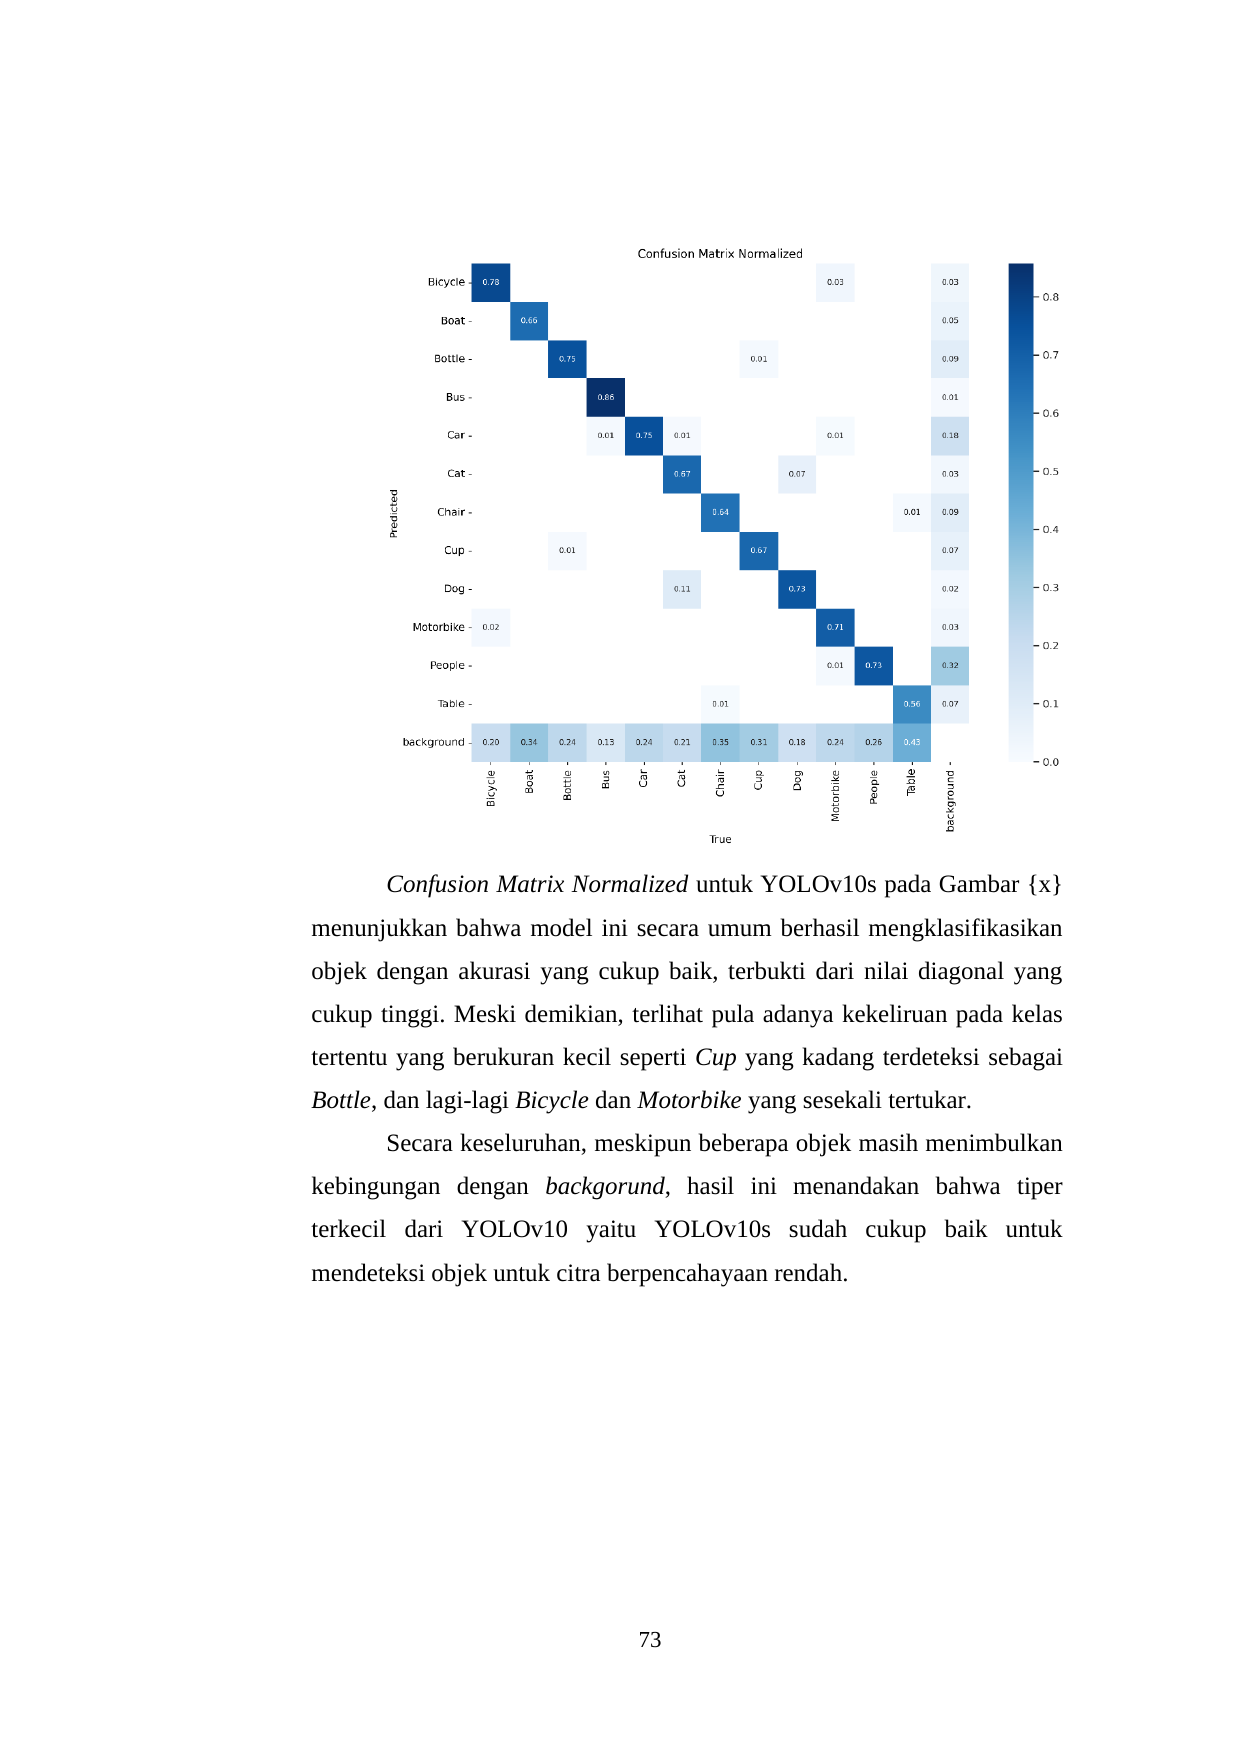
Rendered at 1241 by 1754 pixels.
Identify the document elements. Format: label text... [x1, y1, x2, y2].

text Secara keseluruhan, meskipun beberapa objek masih menimbulkan kebingungan dengan backgorund, hasil ini menandakan bahwa tiper terkecil dari YOLOv10 yaitu YOLOv10s sudah cukup baik untuk mendeteksi objek untuk citra berpencahayaan rendah. [311, 1128, 1063, 1286]
picture [311, 236, 1138, 857]
text Confusion Matrix Normalized untuk YOLOv10s pada Gambar {x} menunjukkan bahwa model ini secara umum berhasil mengklasifikasikan objek dengan akurasi yang cukup baik, terbukti dari nilai diagonal yang cukup tinggi. Meski demikian, terlihat pula adanya kekeliruan pada kelas tertentu yang berukuran kecil seperti Cup yang kadang terdeteksi sebagai Bottle, dan lagi-lagi Bicycle dan Motorbike yang sesekali tertukar. [311, 869, 1063, 1114]
